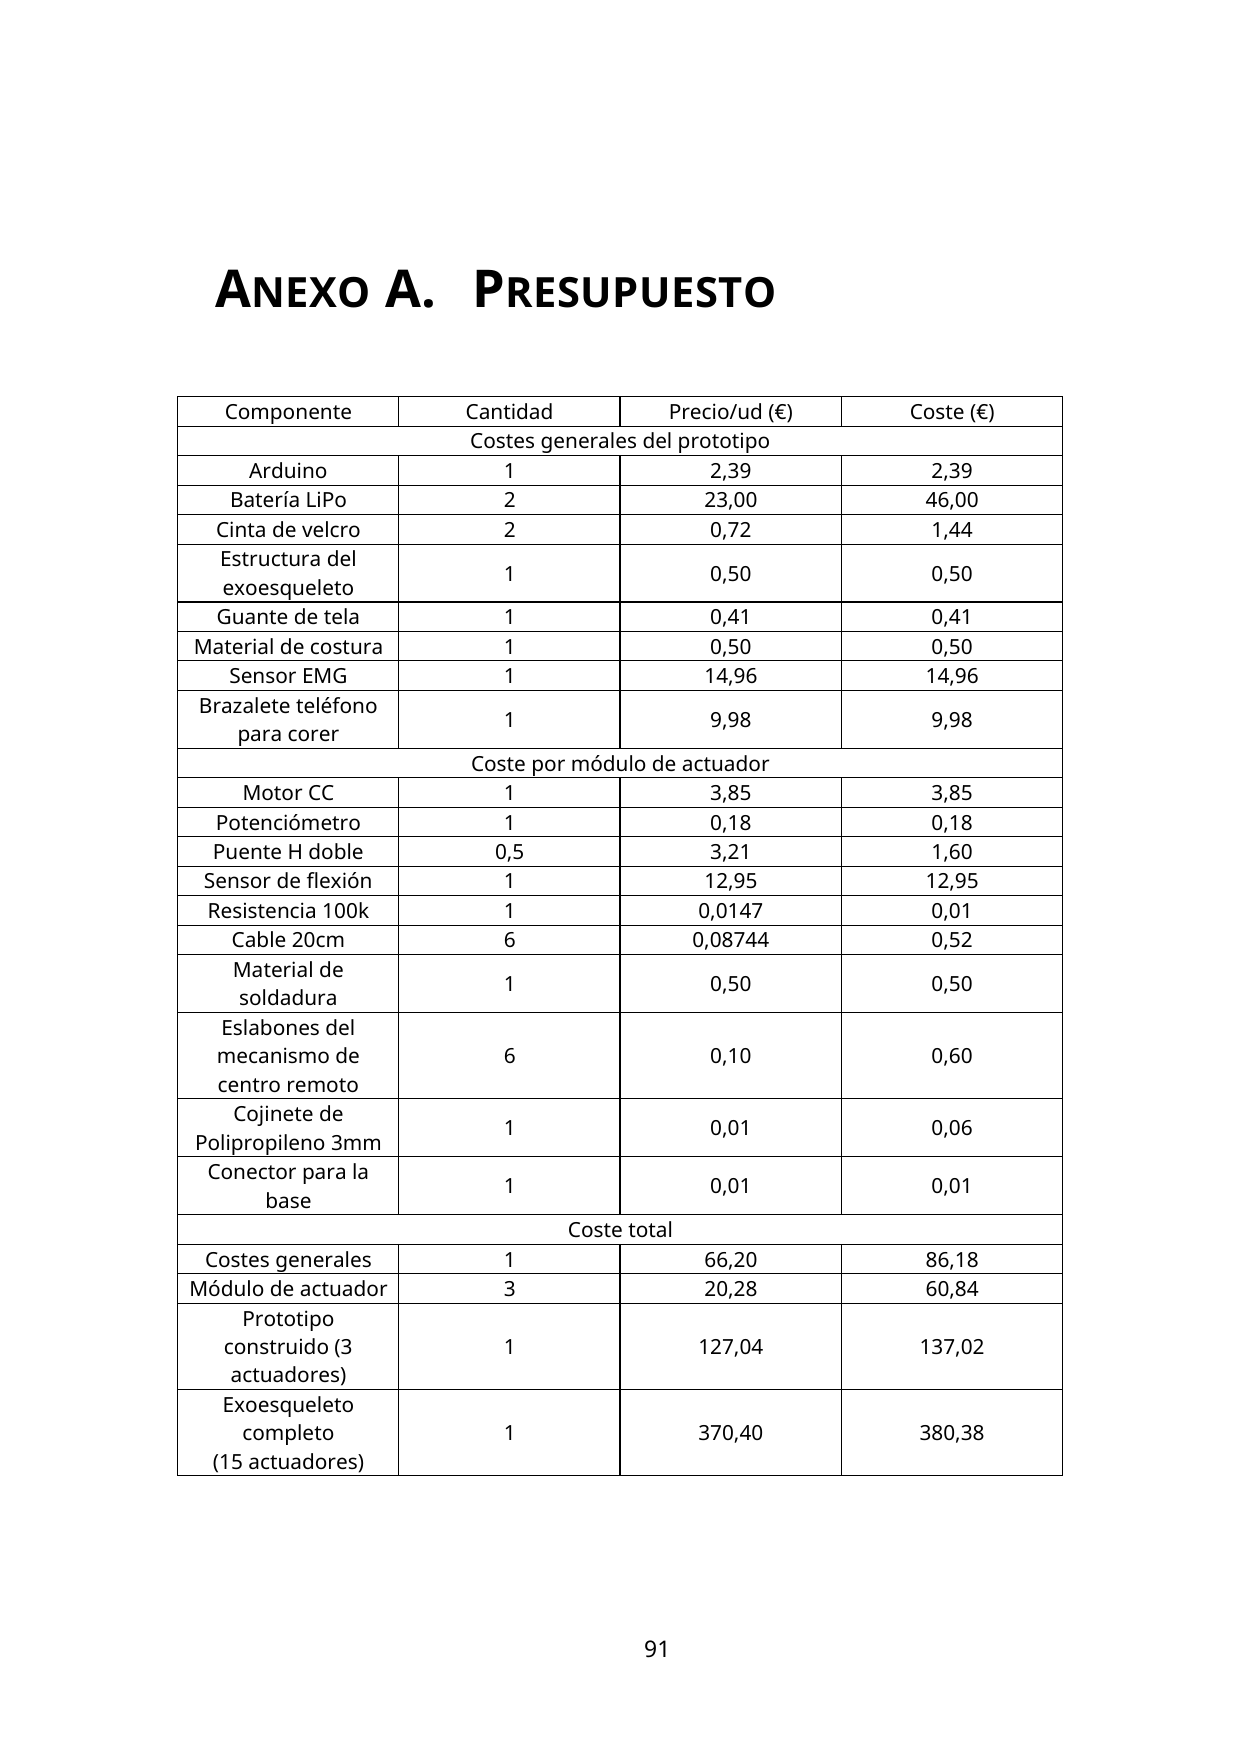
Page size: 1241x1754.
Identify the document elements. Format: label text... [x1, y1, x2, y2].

table_cell 1 [399, 456, 619, 484]
table_cell 12,95 [621, 867, 841, 895]
table_cell 0,50 [842, 955, 1062, 1012]
table_cell 6 [399, 926, 619, 954]
table_cell 0,01 [621, 1157, 841, 1214]
table_cell 0,10 [621, 1013, 841, 1098]
table_cell 0,41 [621, 603, 841, 631]
table_header Componente [178, 397, 398, 426]
table_cell 0,01 [842, 896, 1062, 924]
table_cell 127,04 [621, 1304, 841, 1389]
table_cell 0,18 [621, 808, 841, 836]
table_cell 23,00 [621, 486, 841, 514]
table_cell 9,98 [842, 691, 1062, 748]
table_cell 2 [399, 486, 619, 514]
table_cell 0,18 [842, 808, 1062, 836]
table_cell 1,60 [842, 837, 1062, 866]
table_cell 0,50 [621, 545, 841, 601]
table_cell Costes generales del prototipo [178, 427, 1062, 455]
table_cell 1 [399, 1157, 619, 1214]
table_cell 370,40 [621, 1390, 841, 1475]
table_cell 60,84 [842, 1274, 1062, 1303]
table_cell 0,0147 [621, 896, 841, 924]
table_cell 1 [399, 661, 619, 690]
table_cell 2 [399, 515, 619, 543]
table_cell 12,95 [842, 867, 1062, 895]
table_cell 14,96 [842, 661, 1062, 690]
table_cell 0,50 [842, 545, 1062, 601]
table_cell Sensor EMG [178, 661, 398, 690]
table_cell 1 [399, 867, 619, 895]
table_cell Exoesqueleto completo (15 actuadores) [178, 1390, 398, 1475]
table_cell Material de soldadura [178, 955, 398, 1012]
table_cell Motor CC [178, 778, 398, 807]
table_cell Coste total [178, 1215, 1062, 1244]
table_cell Costes generales [178, 1245, 398, 1273]
table_cell 380,38 [842, 1390, 1062, 1475]
table_cell 1 [399, 808, 619, 836]
table_cell 0,72 [621, 515, 841, 543]
table_cell 0,41 [842, 603, 1062, 631]
table_cell Batería LiPo [178, 486, 398, 514]
table_cell Arduino [178, 456, 398, 484]
table_cell 2,39 [621, 456, 841, 484]
table_cell Material de costura [178, 632, 398, 660]
table_cell 1 [399, 896, 619, 924]
table_header Cantidad [399, 397, 619, 426]
table_cell 1 [399, 778, 619, 807]
table_cell 0,5 [399, 837, 619, 866]
table_cell 1 [399, 1245, 619, 1273]
table_cell 46,00 [842, 486, 1062, 514]
table_cell 0,01 [842, 1157, 1062, 1214]
table_cell 0,50 [621, 632, 841, 660]
table_cell 3 [399, 1274, 619, 1303]
table_cell 0,01 [621, 1099, 841, 1156]
table_cell Guante de tela [178, 603, 398, 631]
table_cell 20,28 [621, 1274, 841, 1303]
table_cell 3,85 [842, 778, 1062, 807]
table_cell 14,96 [621, 661, 841, 690]
table_header Precio/ud (€) [621, 397, 841, 426]
table_header Coste (€) [842, 397, 1062, 426]
table_cell 1 [399, 1390, 619, 1475]
table_cell Sensor de flexión [178, 867, 398, 895]
table_cell Brazalete teléfono para corer [178, 691, 398, 748]
table_cell 0,50 [842, 632, 1062, 660]
table_cell 1 [399, 1304, 619, 1389]
table_cell Cable 20cm [178, 926, 398, 954]
table_cell 0,52 [842, 926, 1062, 954]
table_cell 137,02 [842, 1304, 1062, 1389]
table_cell 1 [399, 955, 619, 1012]
table_cell 1 [399, 603, 619, 631]
table_cell Estructura del exoesqueleto [178, 545, 398, 601]
table_cell 9,98 [621, 691, 841, 748]
table_cell 3,21 [621, 837, 841, 866]
table_cell 0,08744 [621, 926, 841, 954]
table_cell 6 [399, 1013, 619, 1098]
table_cell Eslabones del mecanismo de centro remoto [178, 1013, 398, 1098]
table_cell Módulo de actuador [178, 1274, 398, 1303]
table_cell 1 [399, 691, 619, 748]
table_cell Conector para la base [178, 1157, 398, 1214]
table_cell 66,20 [621, 1245, 841, 1273]
table_cell 1 [399, 632, 619, 660]
table_cell 0,50 [621, 955, 841, 1012]
table_cell Cinta de velcro [178, 515, 398, 543]
table_cell 1,44 [842, 515, 1062, 543]
table_cell 1 [399, 545, 619, 601]
table_cell Prototipo construido (3 actuadores) [178, 1304, 398, 1389]
table_cell 0,06 [842, 1099, 1062, 1156]
table_cell Cojinete de Polipropileno 3mm [178, 1099, 398, 1156]
table_cell Puente H doble [178, 837, 398, 866]
table_cell 1 [399, 1099, 619, 1156]
table_cell Coste por módulo de actuador [178, 749, 1062, 777]
table_cell Resistencia 100k [178, 896, 398, 924]
table_cell 0,60 [842, 1013, 1062, 1098]
table_cell Potenciómetro [178, 808, 398, 836]
table_cell 86,18 [842, 1245, 1062, 1273]
text Presupuesto [215, 252, 1063, 323]
table_cell 3,85 [621, 778, 841, 807]
table_cell 2,39 [842, 456, 1062, 484]
